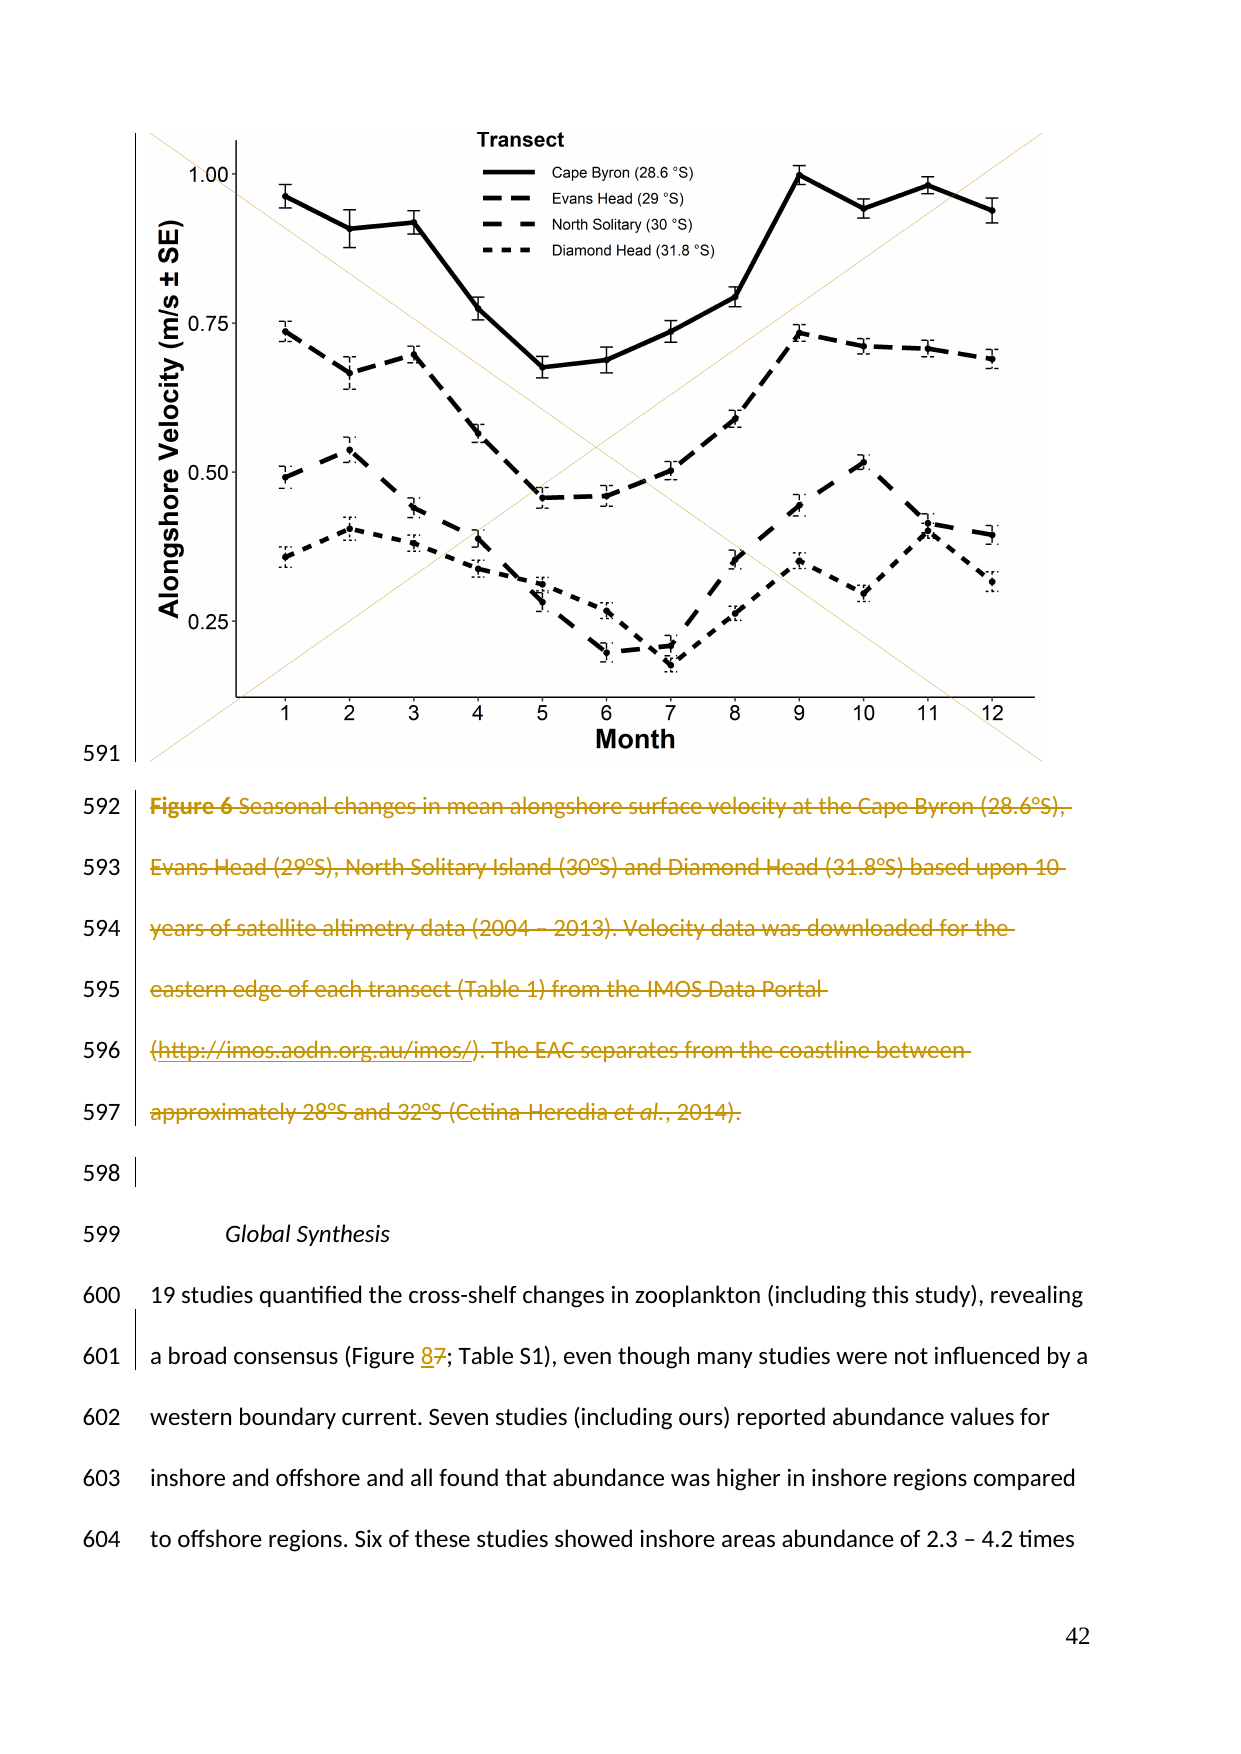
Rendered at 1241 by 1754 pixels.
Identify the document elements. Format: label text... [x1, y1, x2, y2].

text Global Synthesis [150, 1218, 1090, 1248]
picture [150, 134, 594, 760]
picture [151, 132, 1041, 446]
picture [151, 449, 1041, 762]
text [150, 1279, 1090, 1553]
picture [598, 134, 1043, 761]
